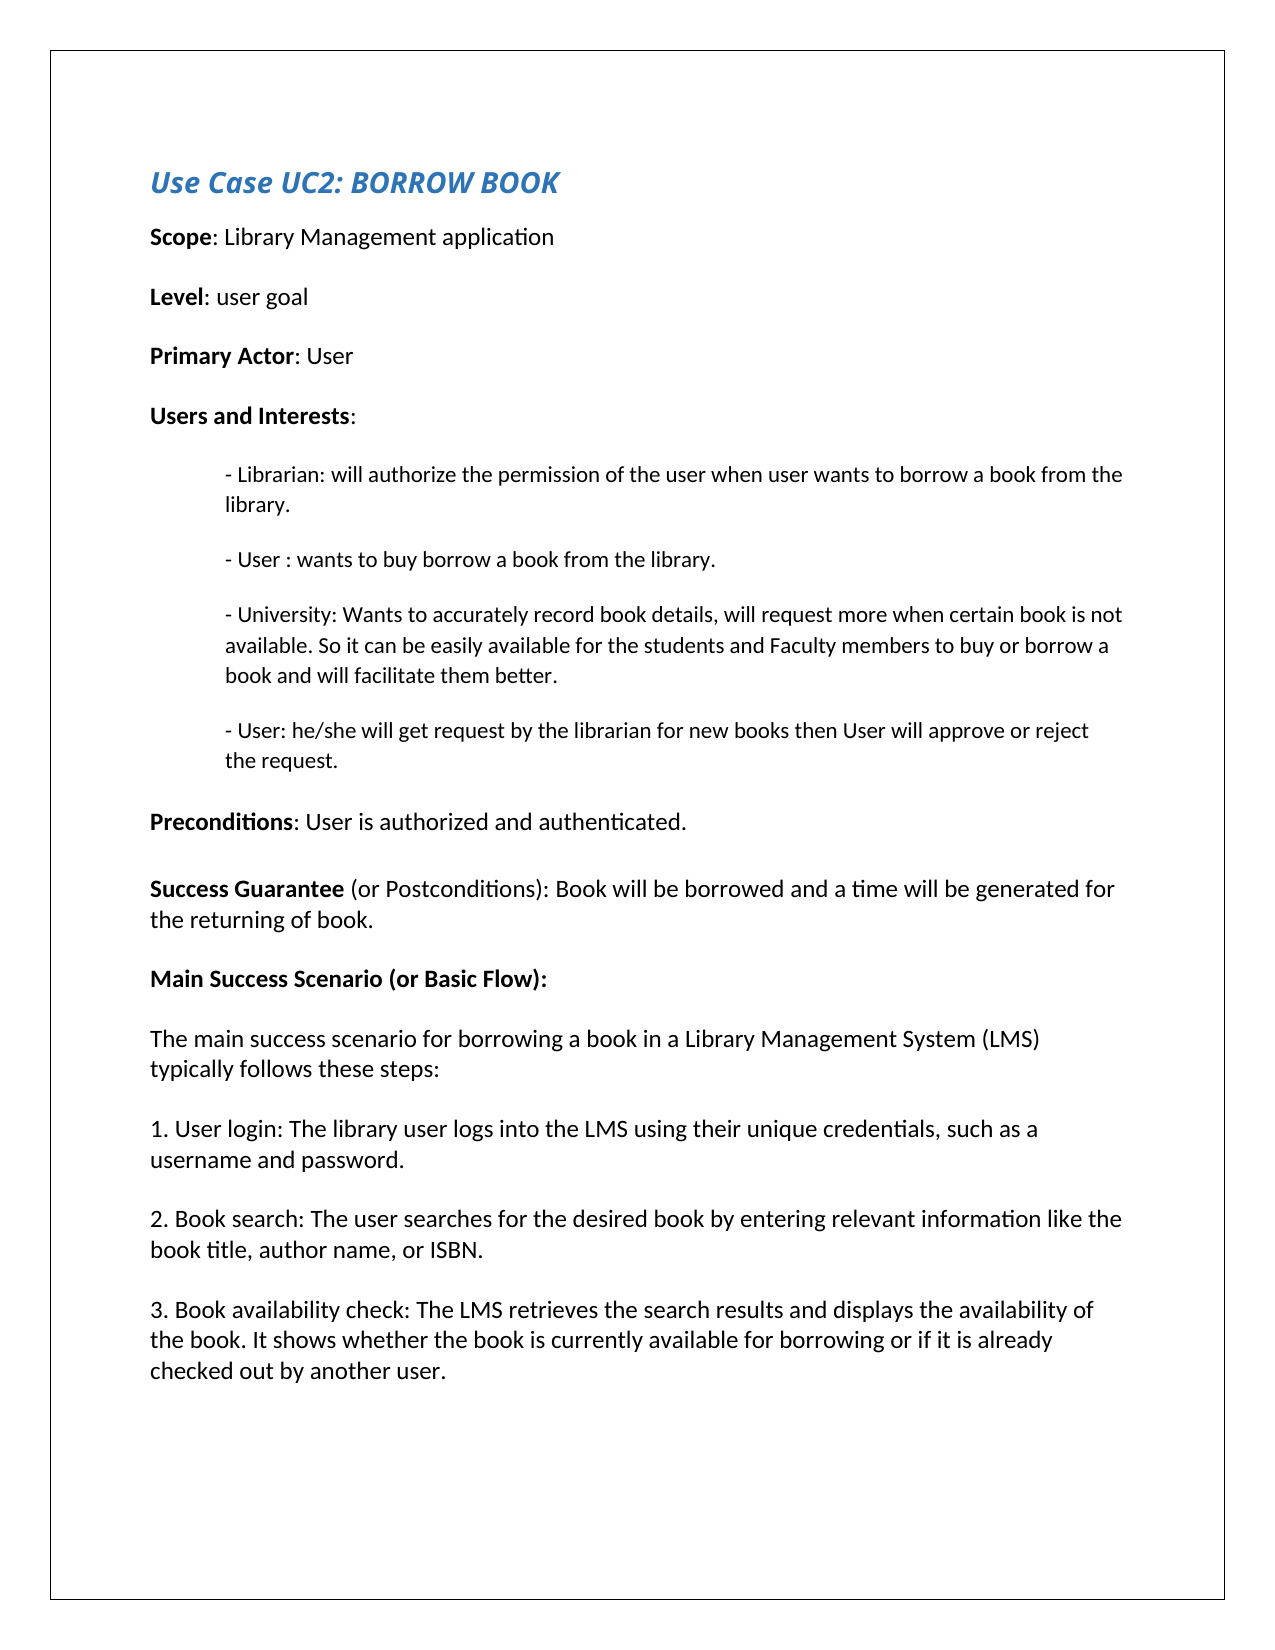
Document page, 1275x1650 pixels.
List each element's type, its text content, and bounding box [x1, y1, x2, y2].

table_header Use Case UC2: BORROW BOOK [142, 150, 1133, 213]
text 2. Book search: The user searches for the desired book by entering relevant information like the book title, author name, or ISBN. [150, 1203, 1125, 1264]
table_cell Scope: Library Management application Level: user goal Primary Actor: User Users and Interests: - Librarian: will authorize the permission of the user when user wants to borrow a book from the library. - User : wants to buy borrow a book from the library. - University: Wants to accurately record book details, will request more when certain book is not available. So it can be easily available for the students and Faculty members to buy or borrow a book and will facilitate them better. - User: he/she will get request by the librarian for new books then User will approve or reject the request. Preconditions: User is authorized and authenticated. [142, 213, 1133, 844]
text 1. User login: The library user logs into the LMS using their unique credentials, such as a username and password. [150, 1113, 1125, 1174]
text The main success scenario for borrowing a book in a Library Management System (LMS) typically follows these steps: [150, 1023, 1125, 1084]
text Main Success Scenario (or Basic Flow): [150, 963, 1125, 994]
text 3. Book availability check: The LMS retrieves the search results and displays the availability of the book. It shows whether the book is currently available for borrowing or if it is already checked out by another user. [150, 1294, 1125, 1385]
text Success Guarantee (or Postconditions): Book will be borrowed and a time will be generated for the returning of book. [150, 873, 1125, 934]
